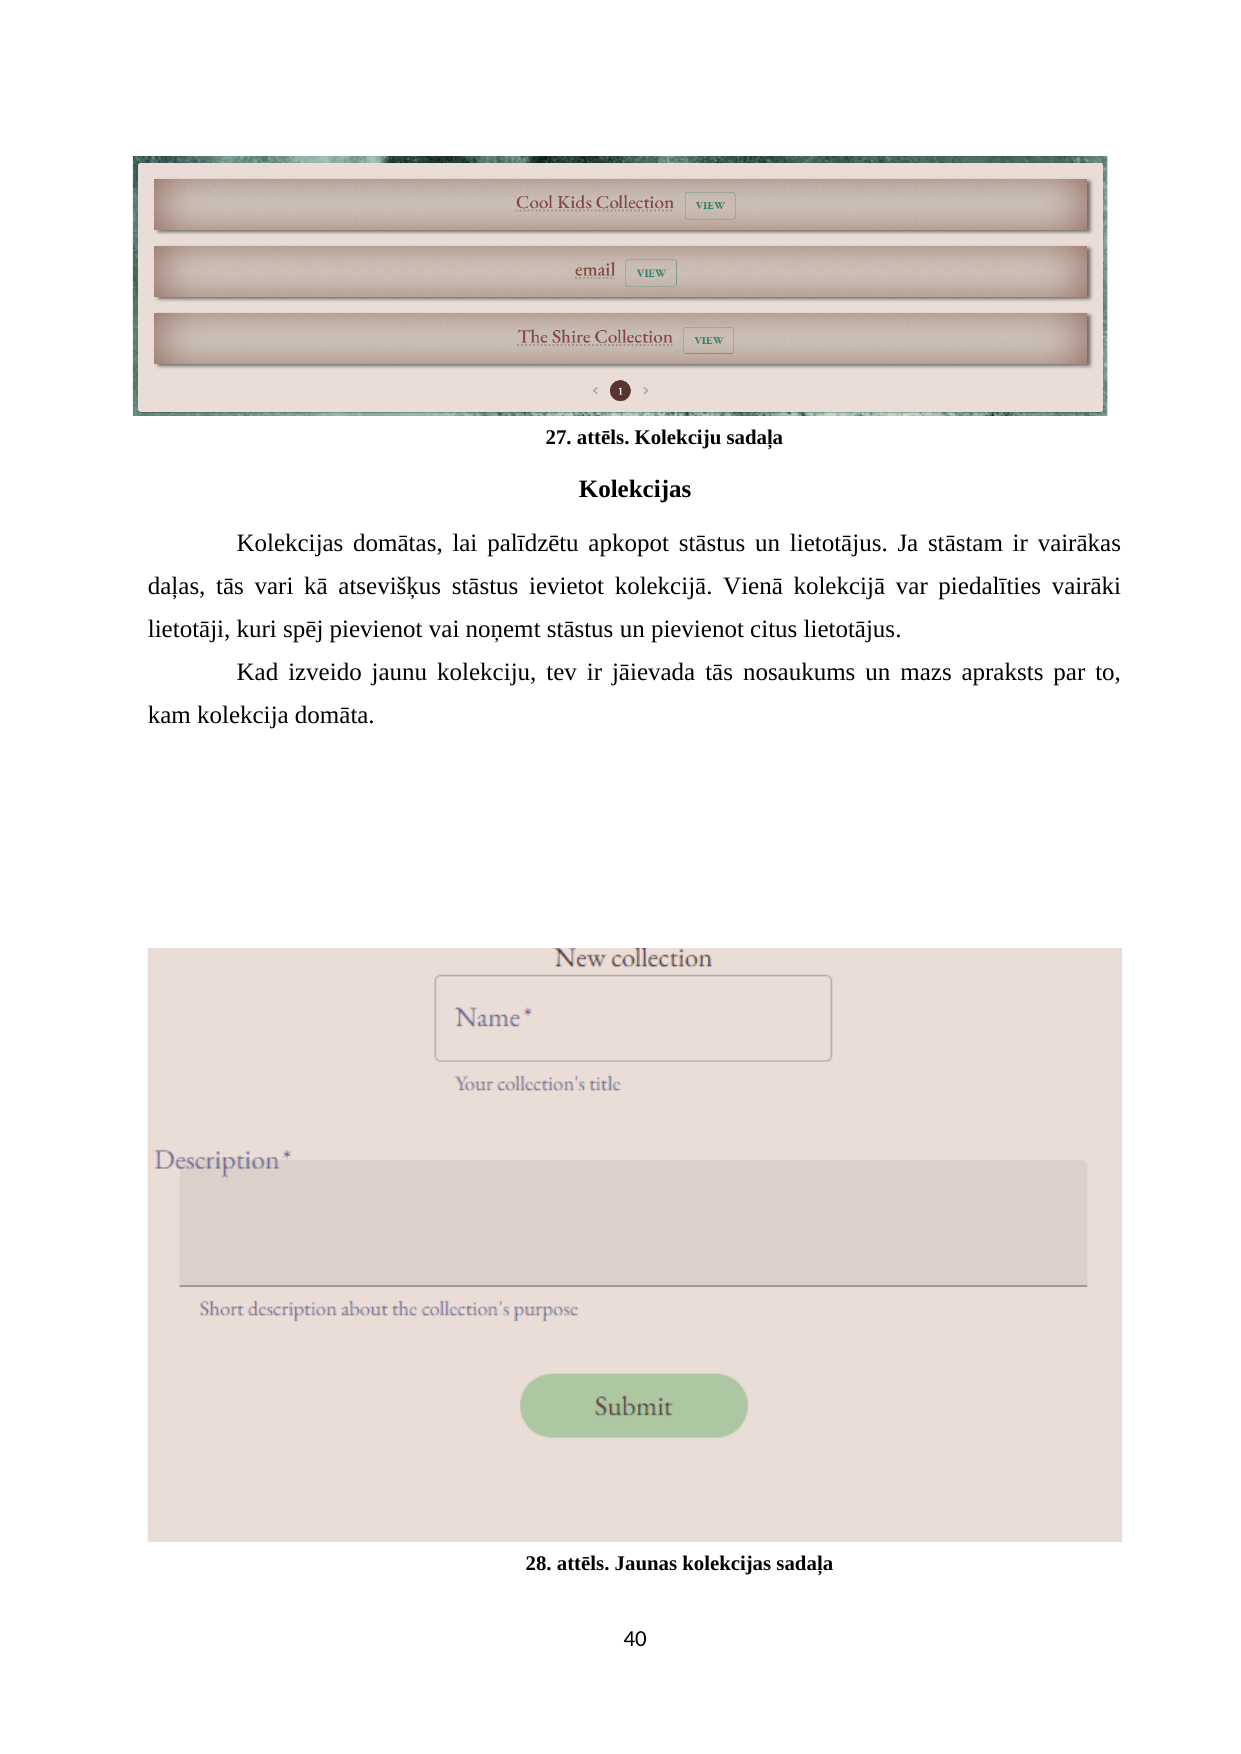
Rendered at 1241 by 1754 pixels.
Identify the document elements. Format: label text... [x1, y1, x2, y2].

text Kolekcijas domātas, lai palīdzētu apkopot stāstus un lietotājus. Ja stāstam ir vairākas daļas, tās vari kā atsevišķus stāstus ievietot kolekcijā. Vienā kolekcijā var piedalīties vairāki lietotāji, kuri spēj pievienot vai noņemt stāstus un pievienot citus lietotājus. [148, 528, 1122, 643]
text Kad izveido jaunu kolekciju, tev ir jāievada tās nosaukums un mazs apraksts par to, kam kolekcija domāta. [148, 657, 1122, 729]
picture [147, 948, 1123, 1542]
picture [132, 156, 1108, 416]
